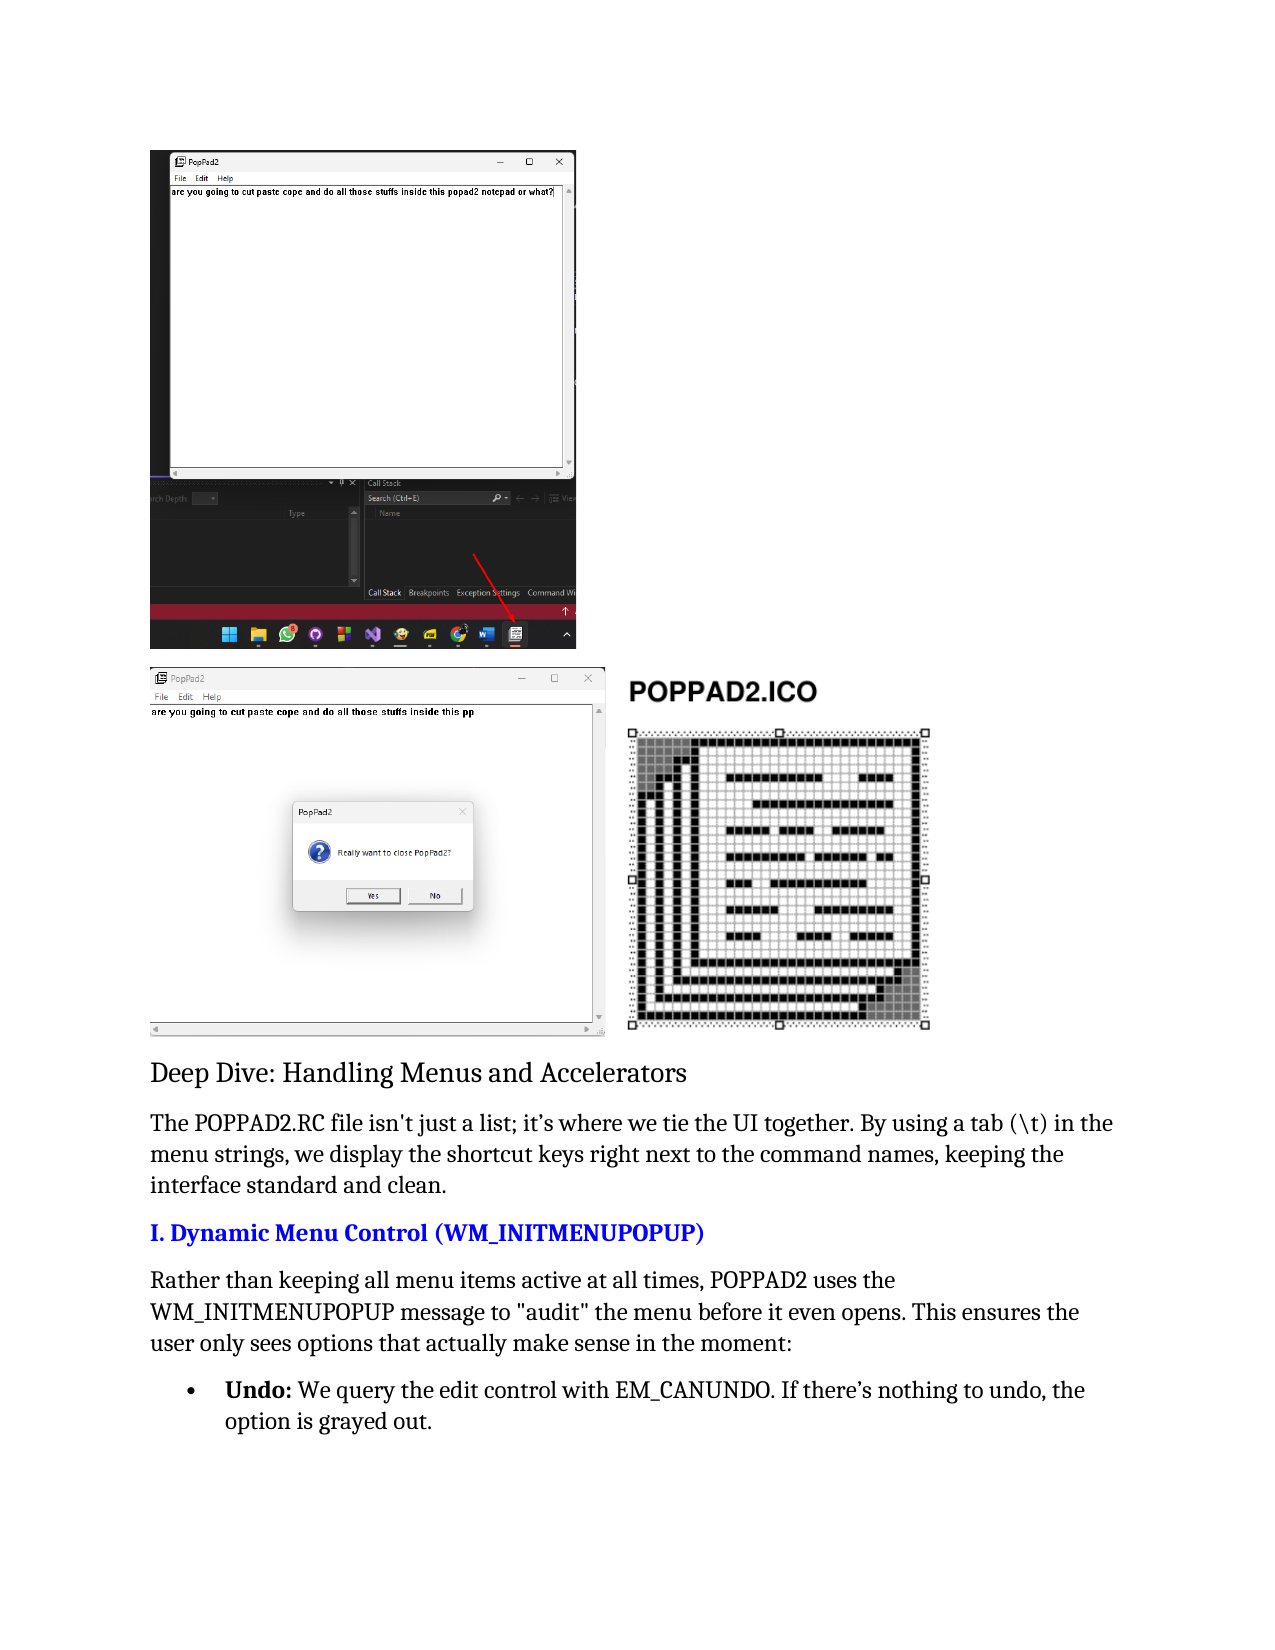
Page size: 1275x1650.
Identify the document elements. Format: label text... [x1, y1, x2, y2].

picture [150, 150, 577, 649]
text The POPPAD2.RC file isn't just a list; it’s where we tie the UI together. By using a tab (\t) in the menu strings, we display the shortcut keys right next to the command names, keeping the interface standard and clean. [150, 1109, 1125, 1200]
text Deep Dive: Handling Menus and Accelerators [150, 1056, 1125, 1089]
text I. Dynamic Menu Control (WM_INITMENUPOPUP) [150, 1219, 1125, 1247]
text Rather than keeping all menu items active at all times, POPPAD2 uses the WM_INITMENUPOPUP message to "audit" the menu before it even opens. This ensures the user only sees options that actually make sense in the moment: [150, 1266, 1125, 1357]
list Undo: We query the edit control with EM_CANUNDO. If there’s nothing to undo, the option is grayed out. [187, 1376, 1125, 1436]
picture [610, 672, 957, 1037]
picture [150, 667, 606, 1037]
